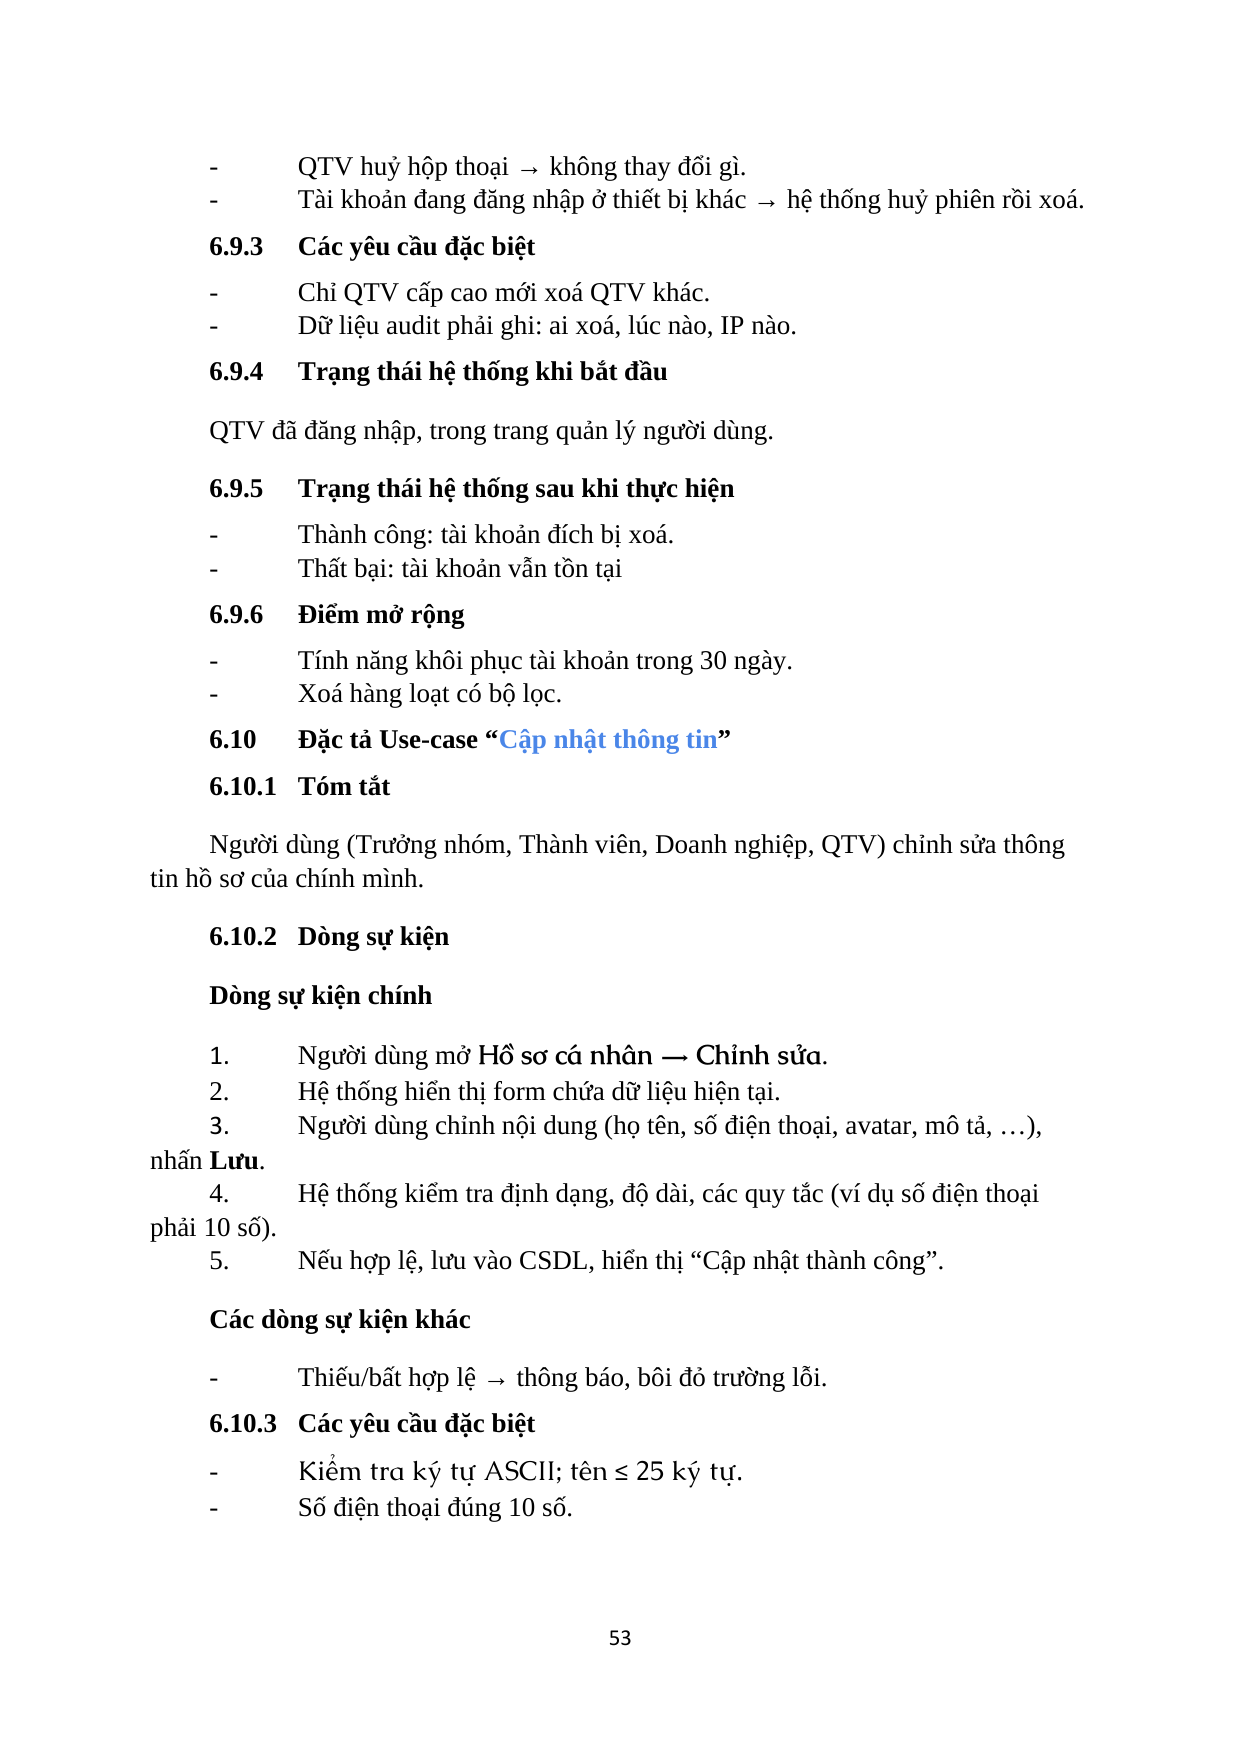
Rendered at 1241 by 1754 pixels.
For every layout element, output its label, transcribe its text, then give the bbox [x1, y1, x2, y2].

list Chỉ QTV cấp cao mới xoá QTV khác. [150, 276, 1090, 307]
subtitle Trạng thái hệ thống sau khi thực hiện [150, 472, 1090, 503]
subtitle Tóm tắt [150, 769, 1090, 801]
list Tài khoản đang đăng nhập ở thiết bị khác → hệ thống huỷ phiên rồi xoá. [150, 183, 1090, 215]
text Các dòng sự kiện khác [150, 1303, 1090, 1334]
list QTV huỷ hộp thoại → không thay đổi gì. [150, 150, 1090, 181]
text QTV đã đăng nhập, trong trang quản lý người dùng. [150, 414, 1090, 445]
list Thất bại: tài khoản vẫn tồn tại [150, 552, 1090, 583]
subtitle Dòng sự kiện [150, 920, 1090, 951]
subtitle Điểm mở rộng [150, 598, 1090, 629]
subtitle Trạng thái hệ thống khi bắt đầu [150, 355, 1090, 386]
list Kiểm tra ký tự ASCII; tên ≤ 25 ký tự. [150, 1454, 1090, 1488]
subtitle Các yêu cầu đặc biệt [150, 229, 1090, 261]
subtitle Đặc tả Use-case “Cập nhật thông tin” [150, 723, 1090, 755]
list Người dùng chỉnh nội dung (họ tên, số điện thoại, avatar, mô tả, …), nhấn Lưu. [150, 1108, 1090, 1175]
list Hệ thống kiểm tra định dạng, độ dài, các quy tắc (ví dụ số điện thoại phải 10 số). [150, 1177, 1090, 1242]
list Tính năng khôi phục tài khoản trong 30 ngày. [150, 644, 1090, 675]
text Người dùng (Trưởng nhóm, Thành viên, Doanh nghiệp, QTV) chỉnh sửa thông tin hồ sơ của chính mình. [150, 828, 1090, 893]
list Thiếu/bất hợp lệ → thông báo, bôi đỏ trường lỗi. [150, 1362, 1090, 1393]
list Thành công: tài khoản đích bị xoá. [150, 518, 1090, 549]
list Người dùng mở Hồ sơ cá nhân → Chỉnh sửa. [150, 1037, 1090, 1072]
subtitle Các yêu cầu đặc biệt [150, 1408, 1090, 1439]
list Nếu hợp lệ, lưu vào CSDL, hiển thị “Cập nhật thành công”. [150, 1244, 1090, 1276]
list Số điện thoại đúng 10 số. [150, 1491, 1090, 1522]
text Dòng sự kiện chính [150, 979, 1090, 1010]
list Hệ thống hiển thị form chứa dữ liệu hiện tại. [150, 1075, 1090, 1106]
list Xoá hàng loạt có bộ lọc. [150, 677, 1090, 709]
list Dữ liệu audit phải ghi: ai xoá, lúc nào, IP nào. [150, 309, 1090, 340]
